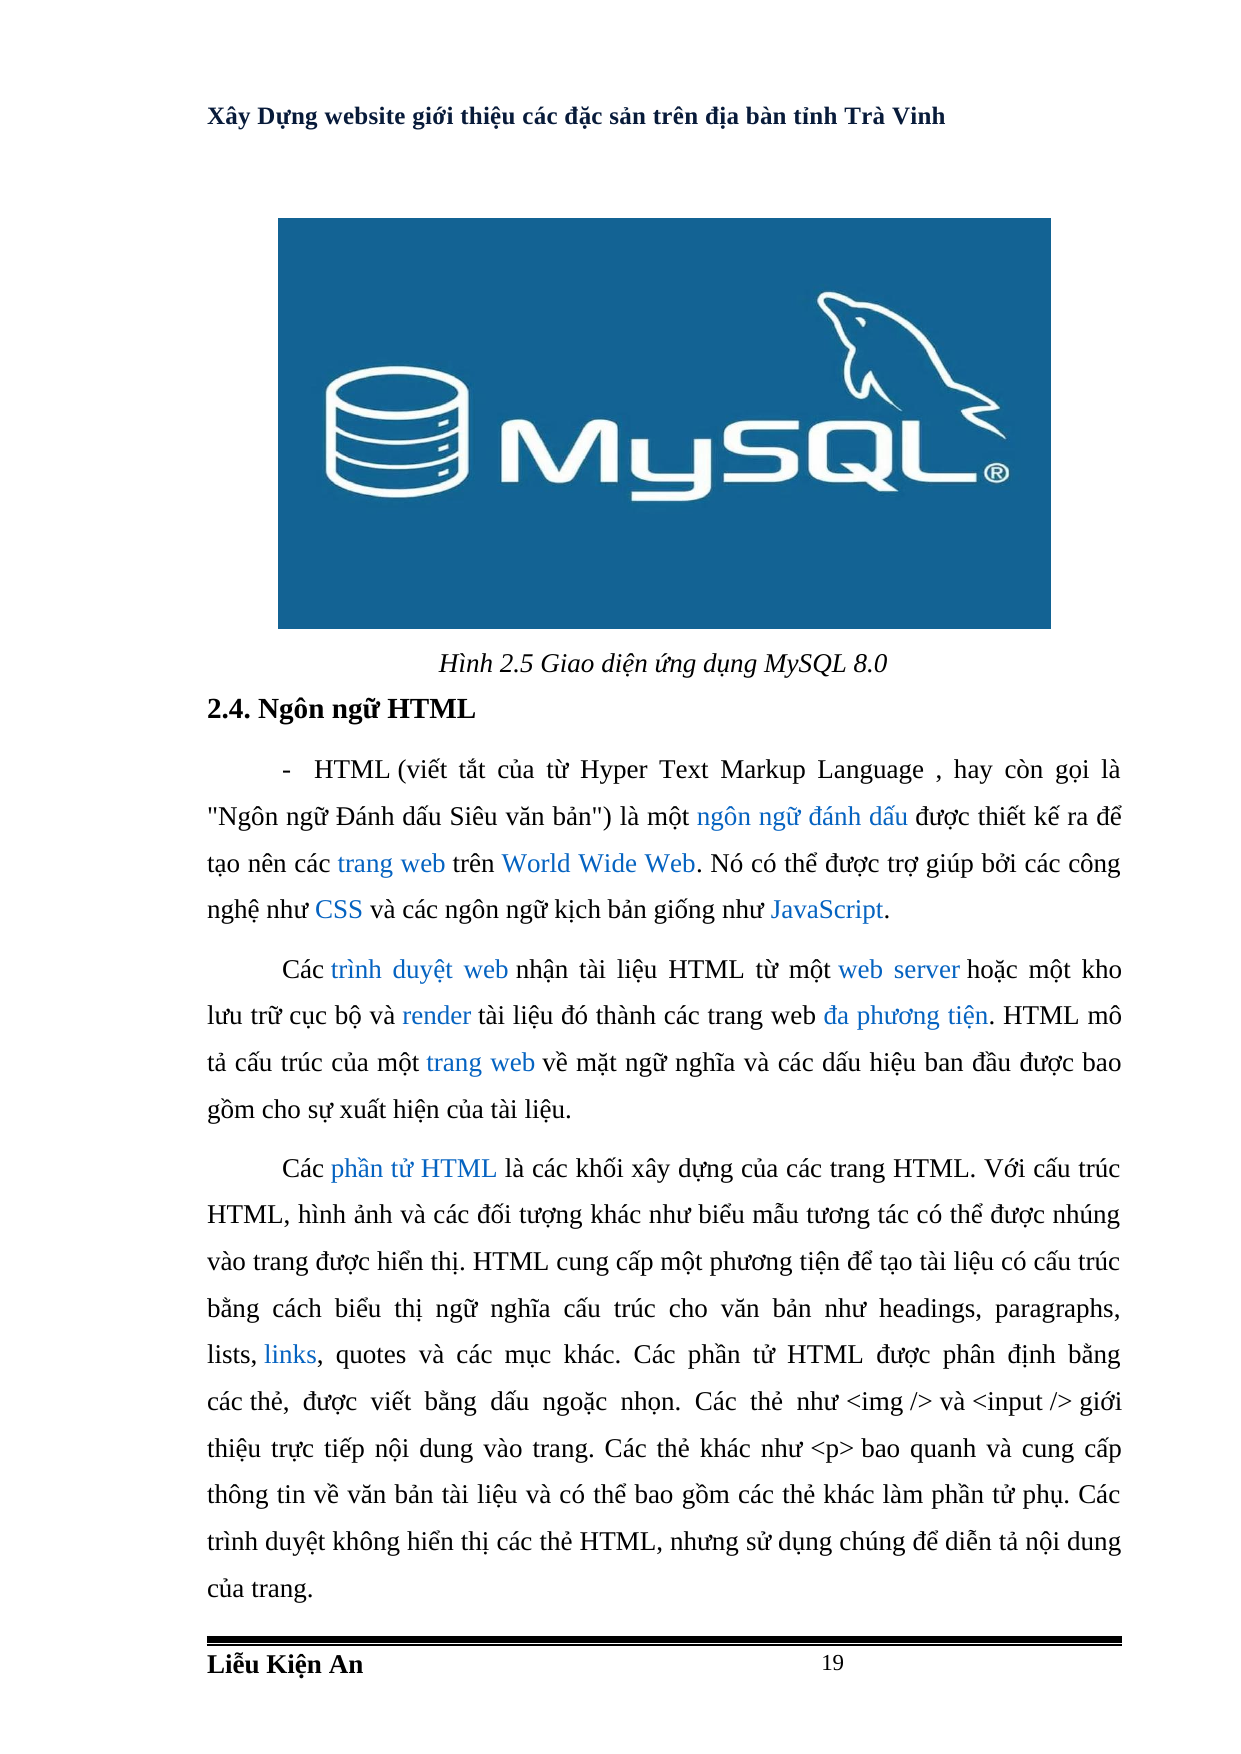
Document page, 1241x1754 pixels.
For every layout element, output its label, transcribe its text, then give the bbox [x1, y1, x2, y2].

picture [278, 218, 1051, 629]
text Các phần tử HTML là các khối xây dựng của các trang HTML. Với cấu trúc HTML, hình ảnh và các đối tượng khác như biểu mẫu tương tác có thể được nhúng vào trang được hiển thị. HTML cung cấp một phương tiện để tạo tài liệu có cấu trúc bằng cách biểu thị ngữ nghĩa cấu trúc cho văn bản như headings, paragraphs, lists, links, quotes và các mục khác. Các phần tử HTML được phân định bằng các thẻ, được viết bằng dấu ngoặc nhọn. Các thẻ như <img /> và <input /> giới thiệu trực tiếp nội dung vào trang. Các thẻ khác như <p> bao quanh và cung cấp thông tin về văn bản tài liệu và có thể bao gồm các thẻ khác làm phần tử phụ. Các trình duyệt không hiển thị các thẻ HTML, nhưng sử dụng chúng để diễn tả nội dung của trang. [207, 1152, 1122, 1603]
text Hình 2.5 Giao diện ứng dụng MySQL 8.0 [207, 647, 1122, 678]
text Các trình duyệt web nhận tài liệu HTML từ một web server hoặc một kho lưu trữ cục bộ và render tài liệu đó thành các trang web đa phương tiện. HTML mô tả cấu trúc của một trang web về mặt ngữ nghĩa và các dấu hiệu ban đầu được bao gồm cho sự xuất hiện của tài liệu. [207, 953, 1122, 1124]
subtitle Ngôn ngữ HTML [207, 691, 1122, 724]
text - HTML (viết tắt của từ Hyper Text Markup Language , hay còn gọi là "Ngôn ngữ Đánh dấu Siêu văn bản") là một ngôn ngữ đánh dấu được thiết kế ra để tạo nên các trang web trên World Wide Web. Nó có thể được trợ giúp bởi các công nghệ như CSS và các ngôn ngữ kịch bản giống như JavaScript. [207, 754, 1122, 925]
